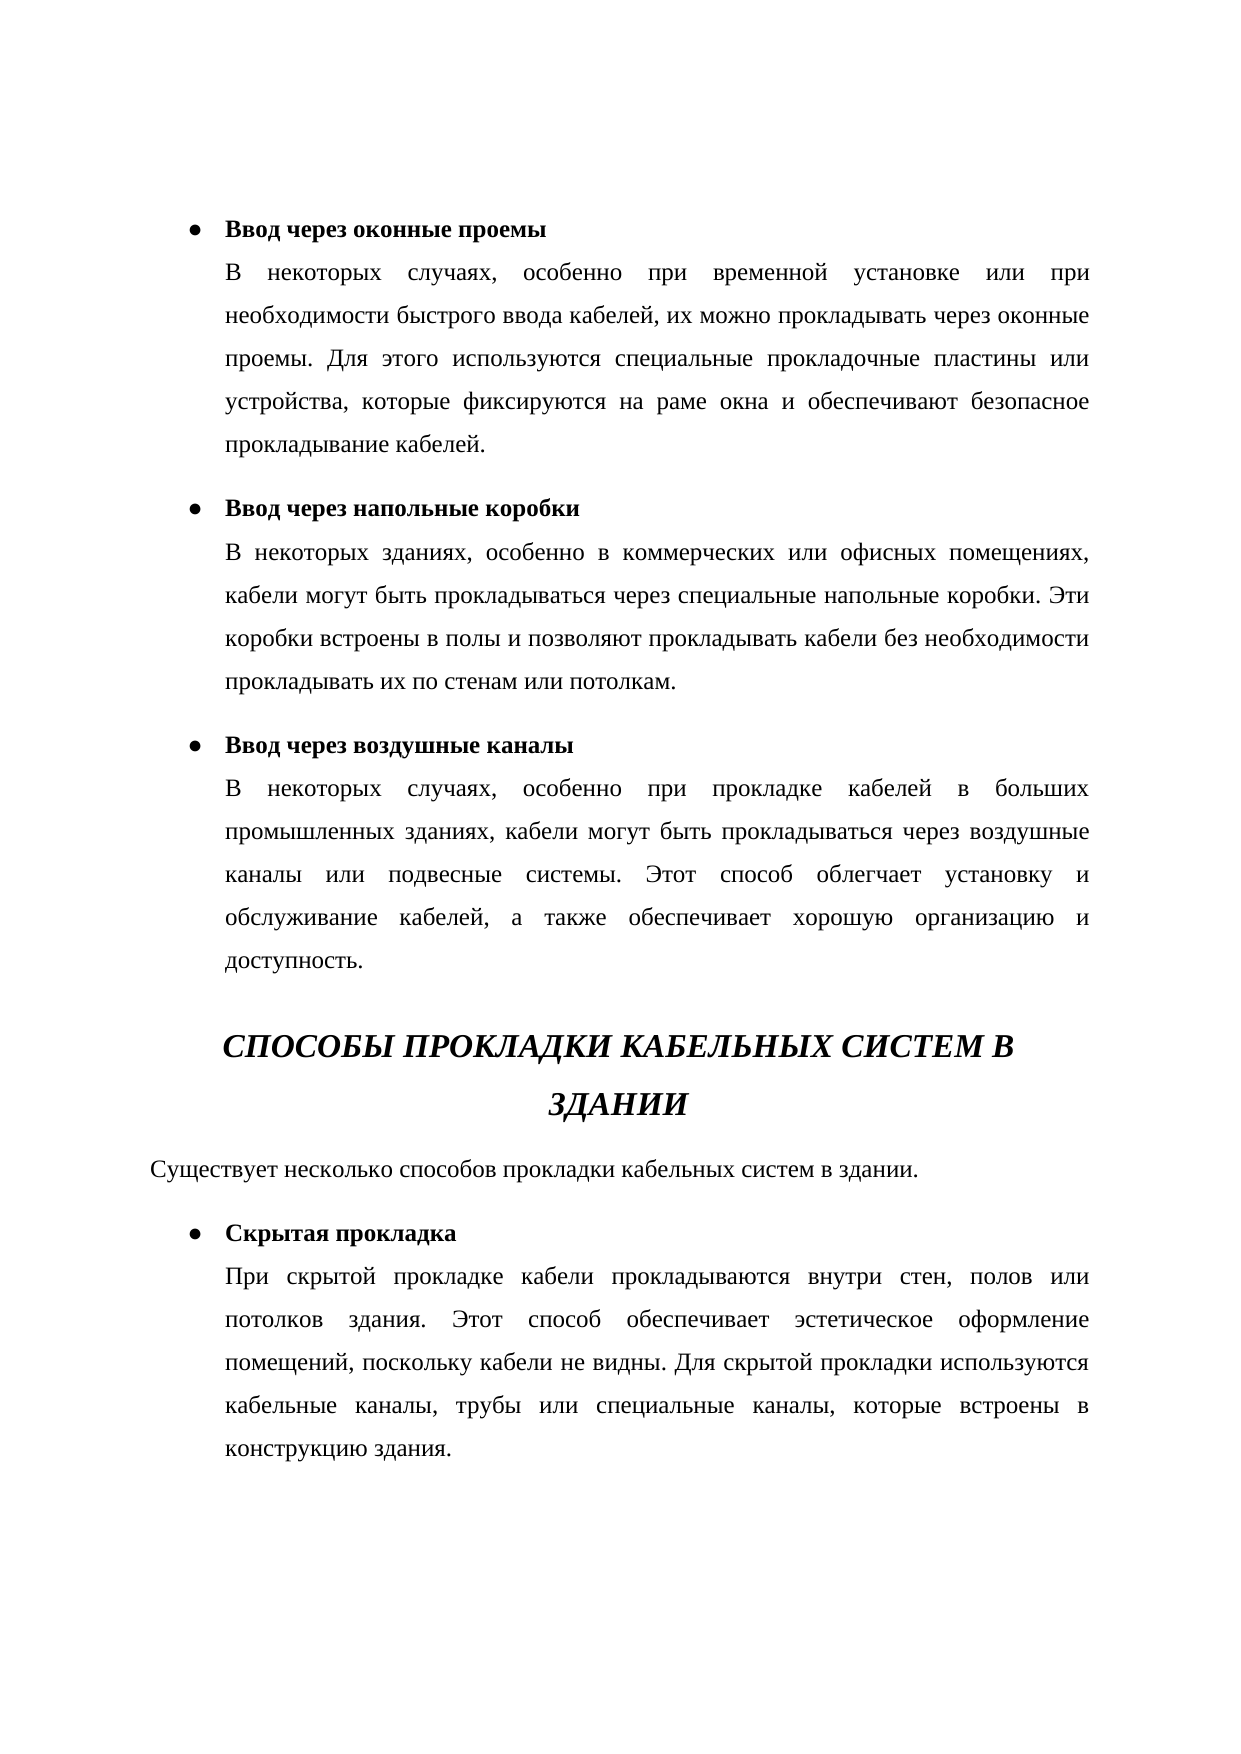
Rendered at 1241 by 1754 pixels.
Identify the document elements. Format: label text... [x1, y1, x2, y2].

text В некоторых зданиях, особенно в коммерческих или офисных помещениях, кабели могут быть прокладываться через специальные напольные коробки. Эти коробки встроены в полы и позволяют прокладывать кабели без необходимости прокладывать их по стенам или потолкам. [225, 537, 1090, 695]
list Ввод через оконные проемы [187, 214, 1090, 243]
text Существует несколько способов прокладки кабельных систем в здании. [150, 1154, 1090, 1182]
subtitle СПОСОБЫ ПРОКЛАДКИ КАБЕЛЬНЫХ СИСТЕМ В ЗДАНИИ [150, 1026, 1090, 1122]
list Ввод через воздушные каналы [187, 730, 1090, 759]
text В некоторых случаях, особенно при прокладке кабелей в больших промышленных зданиях, кабели могут быть прокладываться через воздушные каналы или подвесные системы. Этот способ облегчает установку и обслуживание кабелей, а также обеспечивает хорошую организацию и доступность. [225, 773, 1090, 974]
text При скрытой прокладке кабели прокладываются внутри стен, полов или потолков здания. Этот способ обеспечивает эстетическое оформление помещений, поскольку кабели не видны. Для скрытой прокладки используются кабельные каналы, трубы или специальные каналы, которые встроены в конструкцию здания. [225, 1261, 1090, 1462]
list Ввод через напольные коробки [187, 493, 1090, 522]
list Скрытая прокладка [187, 1218, 1090, 1246]
text В некоторых случаях, особенно при временной установке или при необходимости быстрого ввода кабелей, их можно прокладывать через оконные проемы. Для этого используются специальные прокладочные пластины или устройства, которые фиксируются на раме окна и обеспечивают безопасное прокладывание кабелей. [225, 257, 1090, 458]
